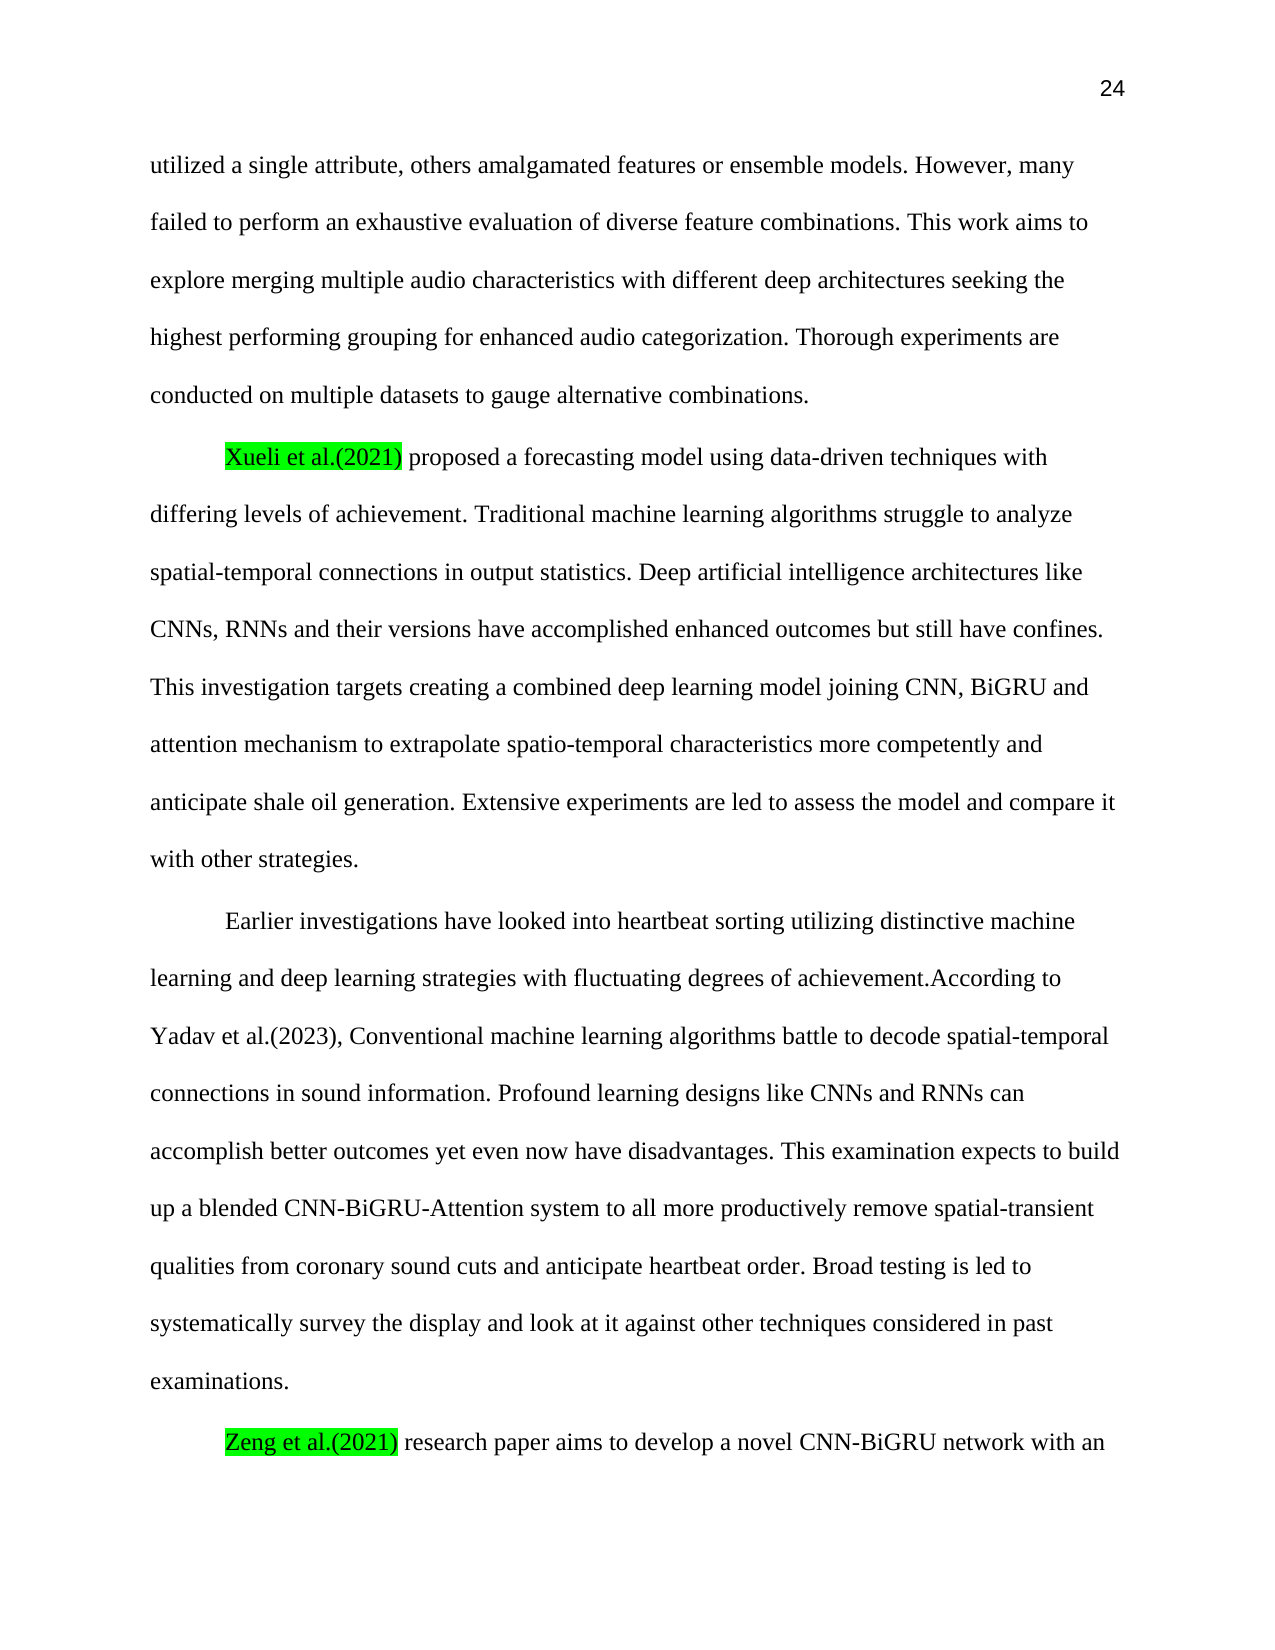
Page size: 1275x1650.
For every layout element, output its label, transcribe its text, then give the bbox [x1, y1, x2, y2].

text Earlier investigations have looked into heartbeat sorting utilizing distinctive machine learning and deep learning strategies with fluctuating degrees of achievement.According to Yadav et al.(2023), Conventional machine learning algorithms battle to decode spatial-temporal connections in sound information. Profound learning designs like CNNs and RNNs can accomplish better outcomes yet even now have disadvantages. This examination expects to build up a blended CNN-BiGRU-Attention system to all more productively remove spatial-transient qualities from coronary sound cuts and anticipate heartbeat order. Broad testing is led to systematically survey the display and look at it against other techniques considered in past examinations. [150, 906, 1125, 1394]
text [150, 150, 1125, 409]
text Zeng et al.(2021) research paper aims to develop a novel CNN-BiGRU network with an [150, 1427, 1125, 1456]
text Xueli et al.(2021) proposed a forecasting model using data-driven techniques with differing levels of achievement. Traditional machine learning algorithms struggle to analyze spatial-temporal connections in output statistics. Deep artificial intelligence architectures like CNNs, RNNs and their versions have accomplished enhanced outcomes but still have confines. This investigation targets creating a combined deep learning model joining CNN, BiGRU and attention mechanism to extrapolate spatio-temporal characteristics more competently and anticipate shale oil generation. Extensive experiments are led to assess the model and compare it with other strategies. [150, 442, 1125, 873]
